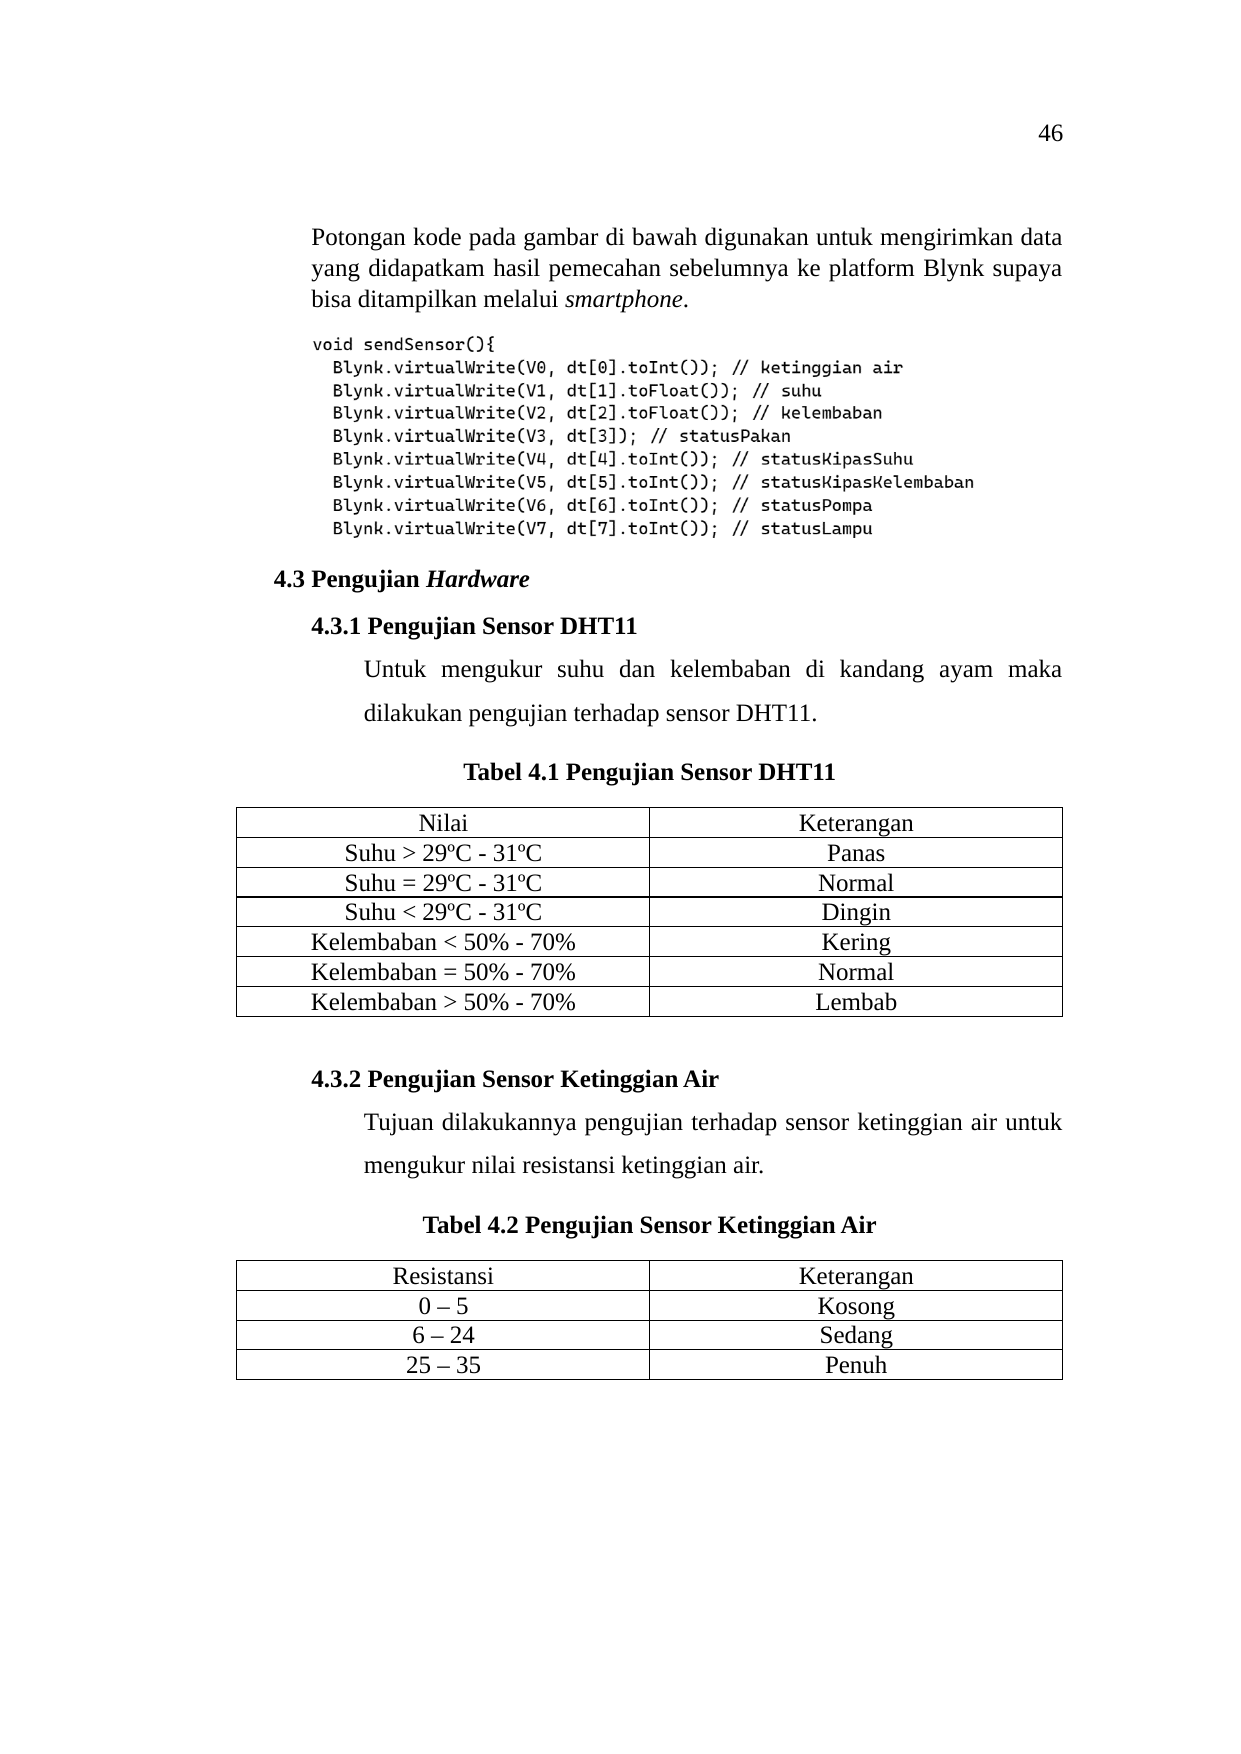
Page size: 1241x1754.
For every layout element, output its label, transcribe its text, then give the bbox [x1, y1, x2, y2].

subtitle Pengujian Sensor DHT11 [311, 611, 1063, 640]
text Untuk mengukur suhu dan kelembaban di kandang ayam maka dilakukan pengujian terhadap sensor DHT11. [364, 654, 1063, 726]
subtitle Pengujian Hardware [274, 564, 1063, 593]
table_cell Suhu > 29ºC - 31ºC [237, 838, 649, 867]
table_cell Kelembaban < 50% - 70% [237, 927, 649, 956]
table_header Nilai [237, 808, 649, 837]
table_cell Sedang [650, 1321, 1062, 1349]
table_cell Normal [650, 957, 1062, 986]
table_cell 6 – 24 [237, 1321, 649, 1349]
picture [311, 331, 1138, 546]
table_cell Panas [650, 838, 1062, 867]
text Potongan kode pada gambar di bawah digunakan untuk mengirimkan data yang didapatkam hasil pemecahan sebelumnya ke platform Blynk supaya bisa ditampilkan melalui smartphone. [311, 222, 1063, 313]
subtitle Pengujian Sensor Ketinggian Air [311, 1064, 1063, 1093]
table_cell Normal [650, 868, 1062, 896]
table_header Resistansi [237, 1261, 649, 1290]
table_header Keterangan [650, 1261, 1062, 1290]
table_cell Lembab [650, 987, 1062, 1016]
table_cell 25 – 35 [237, 1350, 649, 1379]
table_cell Penuh [650, 1350, 1062, 1379]
text Tabel 4.2 Pengujian Sensor Ketinggian Air [236, 1210, 1063, 1239]
table_cell Kering [650, 927, 1062, 956]
table_cell Kelembaban > 50% - 70% [237, 987, 649, 1016]
table_cell Suhu = 29ºC - 31ºC [237, 868, 649, 896]
table_header Keterangan [650, 808, 1062, 837]
table_cell Kosong [650, 1291, 1062, 1319]
table_cell Suhu < 29ºC - 31ºC [237, 898, 649, 926]
table_cell Dingin [650, 898, 1062, 926]
text Tujuan dilakukannya pengujian terhadap sensor ketinggian air untuk mengukur nilai resistansi ketinggian air. [364, 1107, 1063, 1179]
table_cell 0 – 5 [237, 1291, 649, 1319]
text Tabel 4.1 Pengujian Sensor DHT11 [236, 757, 1063, 786]
table_cell Kelembaban = 50% - 70% [237, 957, 649, 986]
